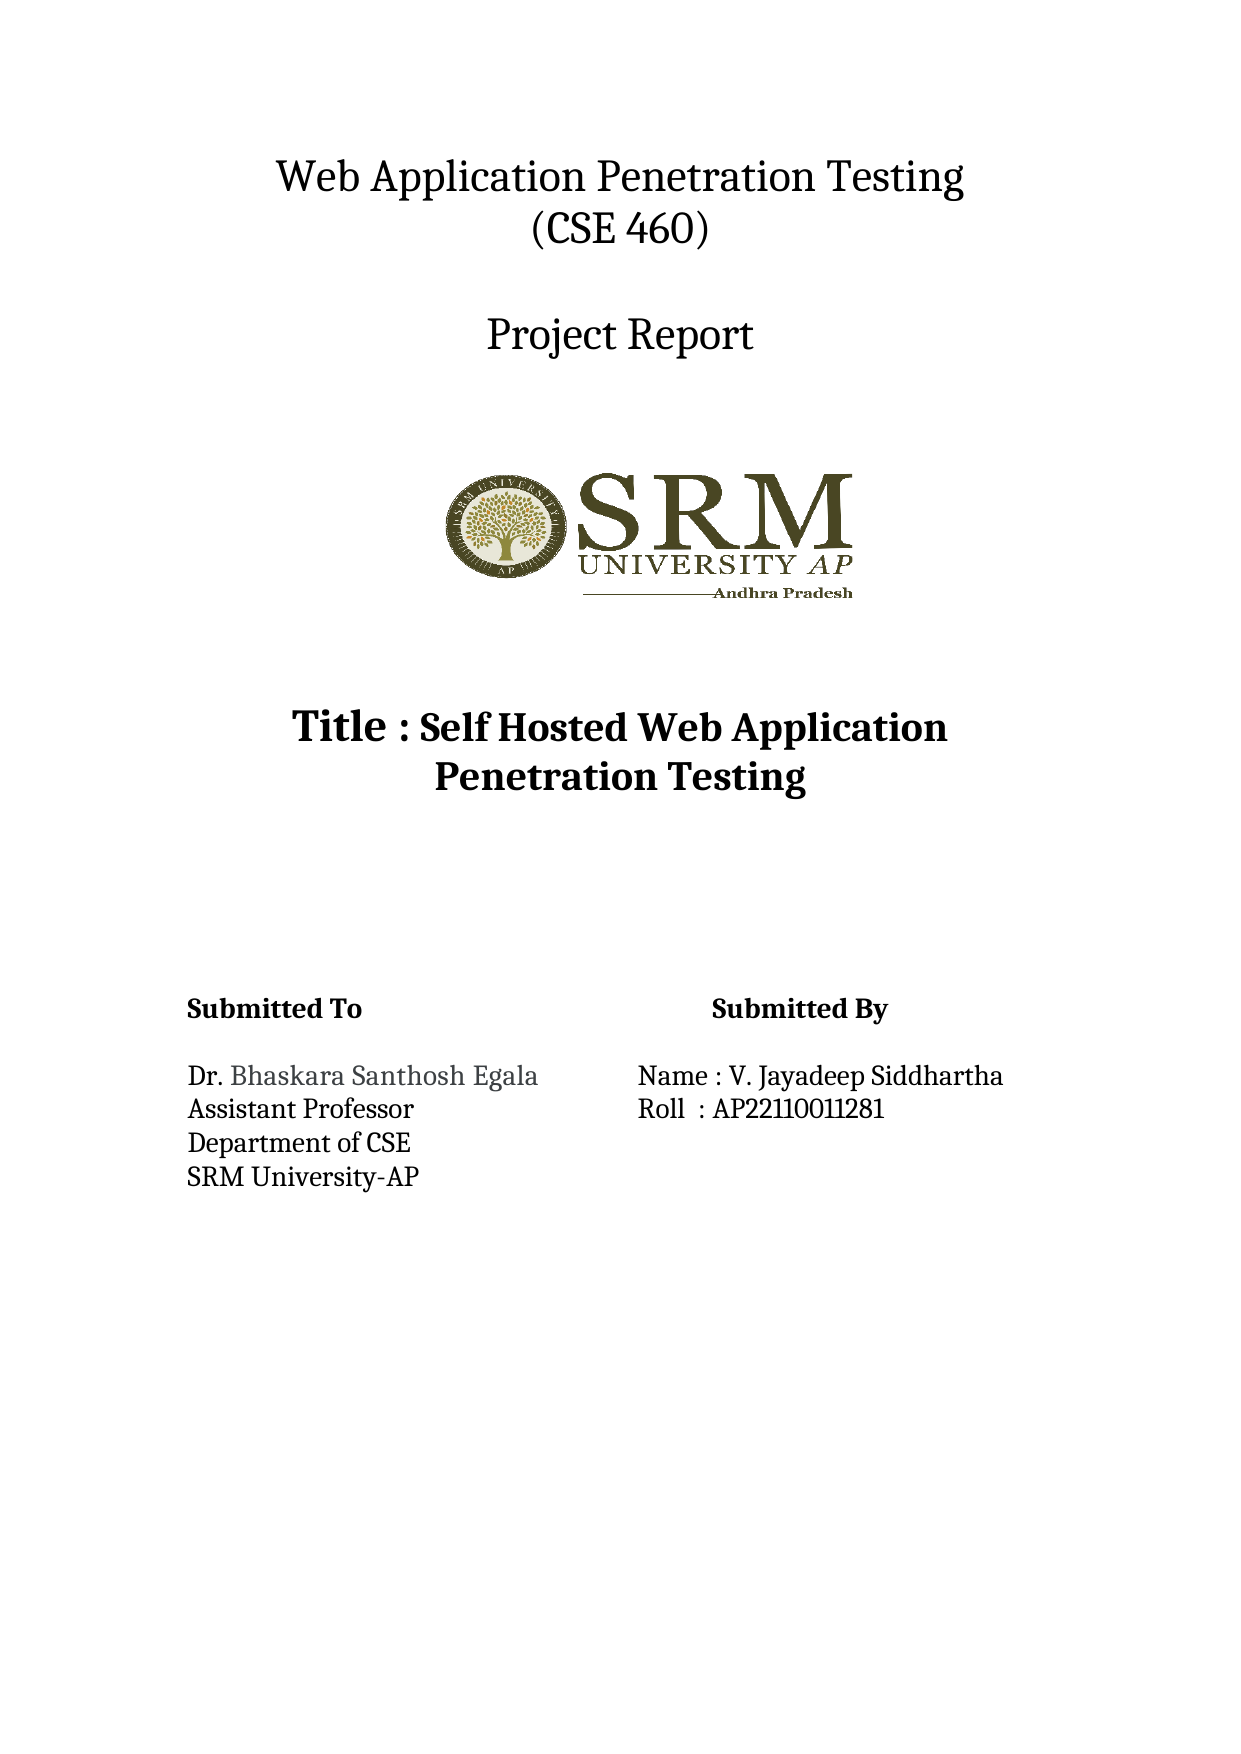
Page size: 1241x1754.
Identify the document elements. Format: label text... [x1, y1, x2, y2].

text (CSE 460) [187, 203, 1053, 255]
picture [445, 473, 853, 598]
subtitle Dr. Bhaskara Santhosh Egala Name : V. Jayadeep Siddhartha [637, 1059, 1053, 1093]
text Submitted To Submitted By [187, 992, 1053, 1026]
text Project Report [187, 308, 1053, 361]
text Assistant Professor Roll : AP22110011281 [187, 1093, 1053, 1126]
text Web Application Penetration Testing [187, 150, 1053, 203]
text SRM University-AP [187, 1160, 1053, 1227]
text Title : Self Hosted Web Application Penetration Testing [187, 700, 1053, 800]
text Department of CSE [187, 1126, 1053, 1160]
